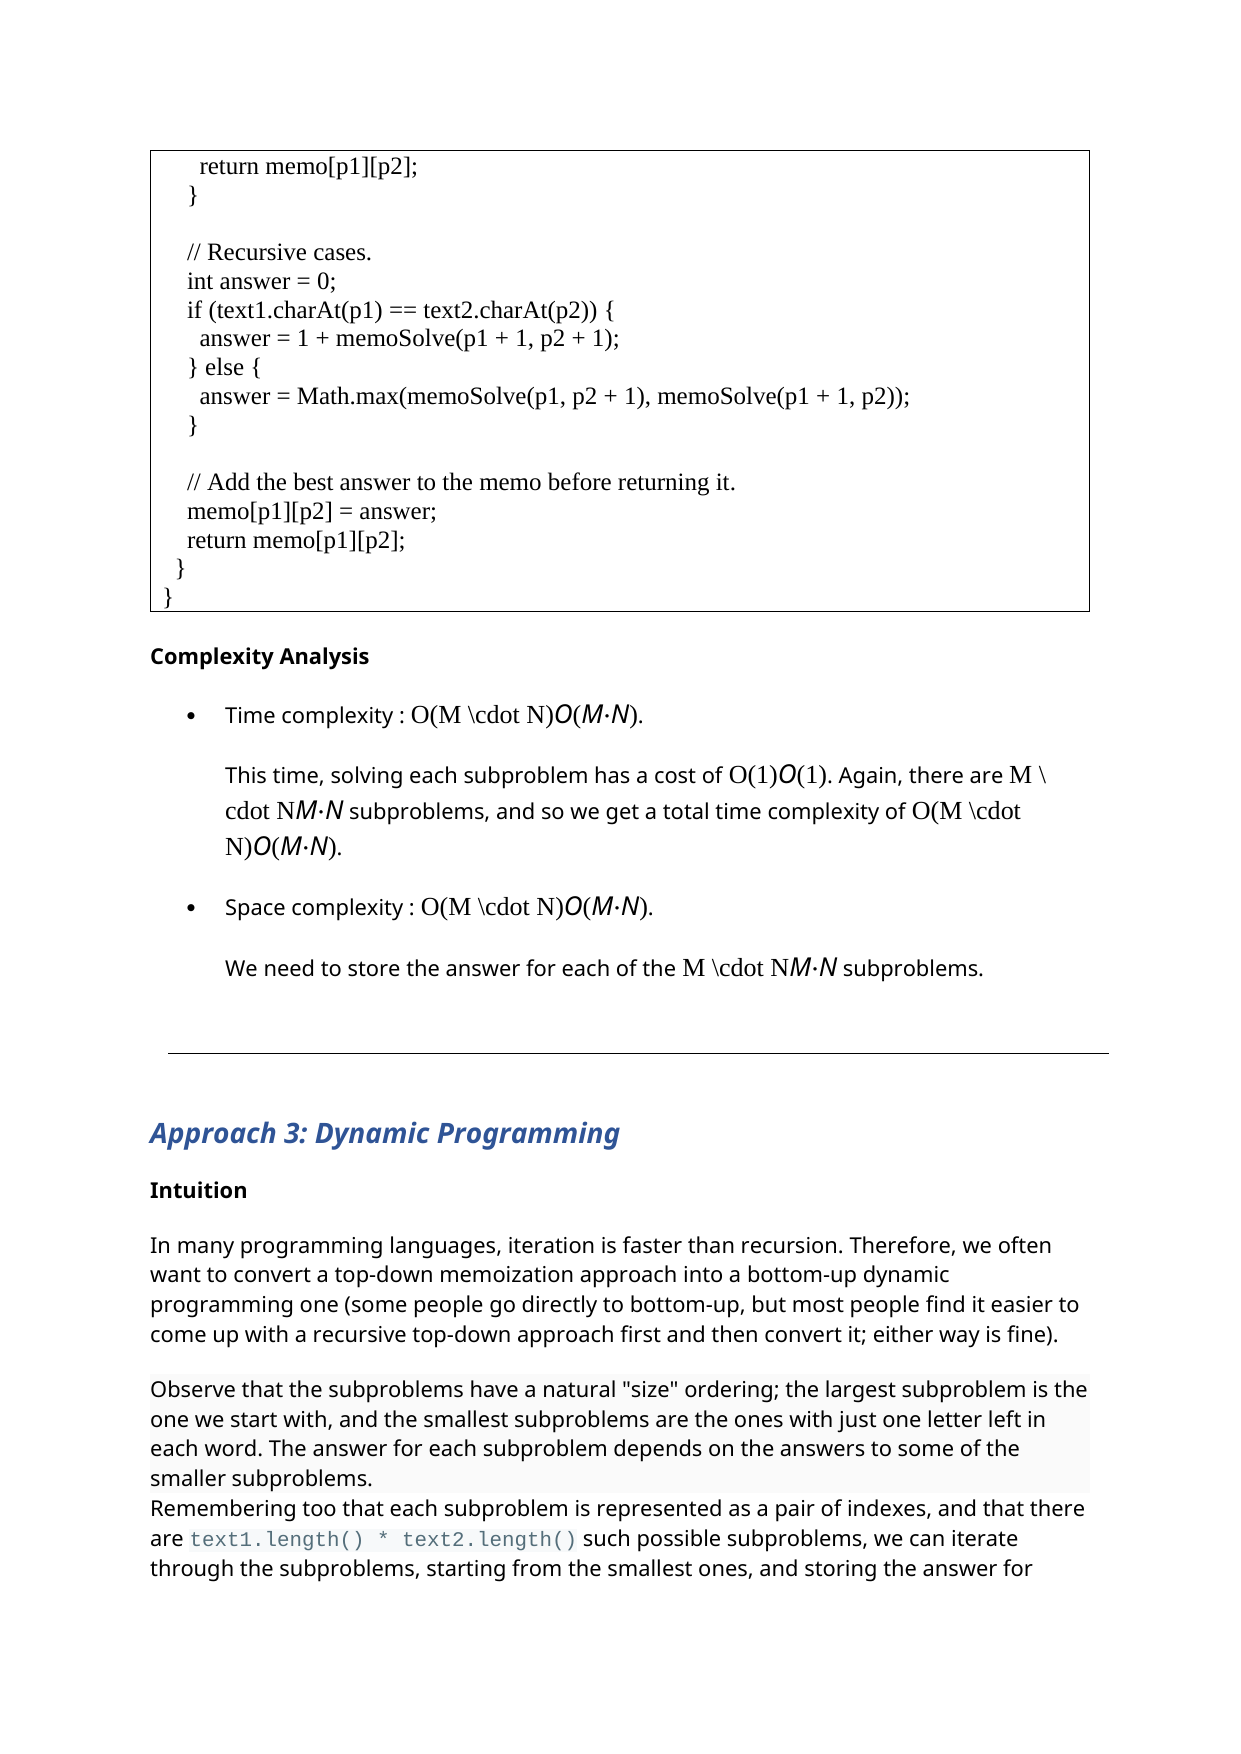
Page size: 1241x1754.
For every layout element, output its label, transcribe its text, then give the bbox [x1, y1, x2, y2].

list Space complexity : O(M \cdot N)O(M⋅N). [187, 888, 1090, 923]
text We need to store the answer for each of the M \cdot NM⋅N subproblems. [225, 948, 1090, 984]
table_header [151, 151, 1089, 611]
text This time, solving each subproblem has a cost of O(1)O(1). Again, there are M \cdot NM⋅N subproblems, and so we get a total time complexity of O(M \cdot N)O(M⋅N). [225, 756, 1090, 863]
text Complexity Analysis [150, 641, 1090, 671]
subtitle Approach 3: Dynamic Programming [150, 1113, 1090, 1151]
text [150, 1493, 1090, 1582]
text Intuition [150, 1175, 1090, 1205]
text In many programming languages, iteration is faster than recursion. Therefore, we often want to convert a top-down memoization approach into a bottom-up dynamic programming one (some people go directly to bottom-up, but most people find it easier to come up with a recursive top-down approach first and then convert it; either way is fine). [150, 1230, 1090, 1349]
text Observe that the subproblems have a natural "size" ordering; the largest subproblem is the one we start with, and the smallest subproblems are the ones with just one letter left in each word. The answer for each subproblem depends on the answers to some of the smaller subproblems. [150, 1374, 1090, 1493]
list Time complexity : O(M \cdot N)O(M⋅N). [187, 696, 1090, 731]
